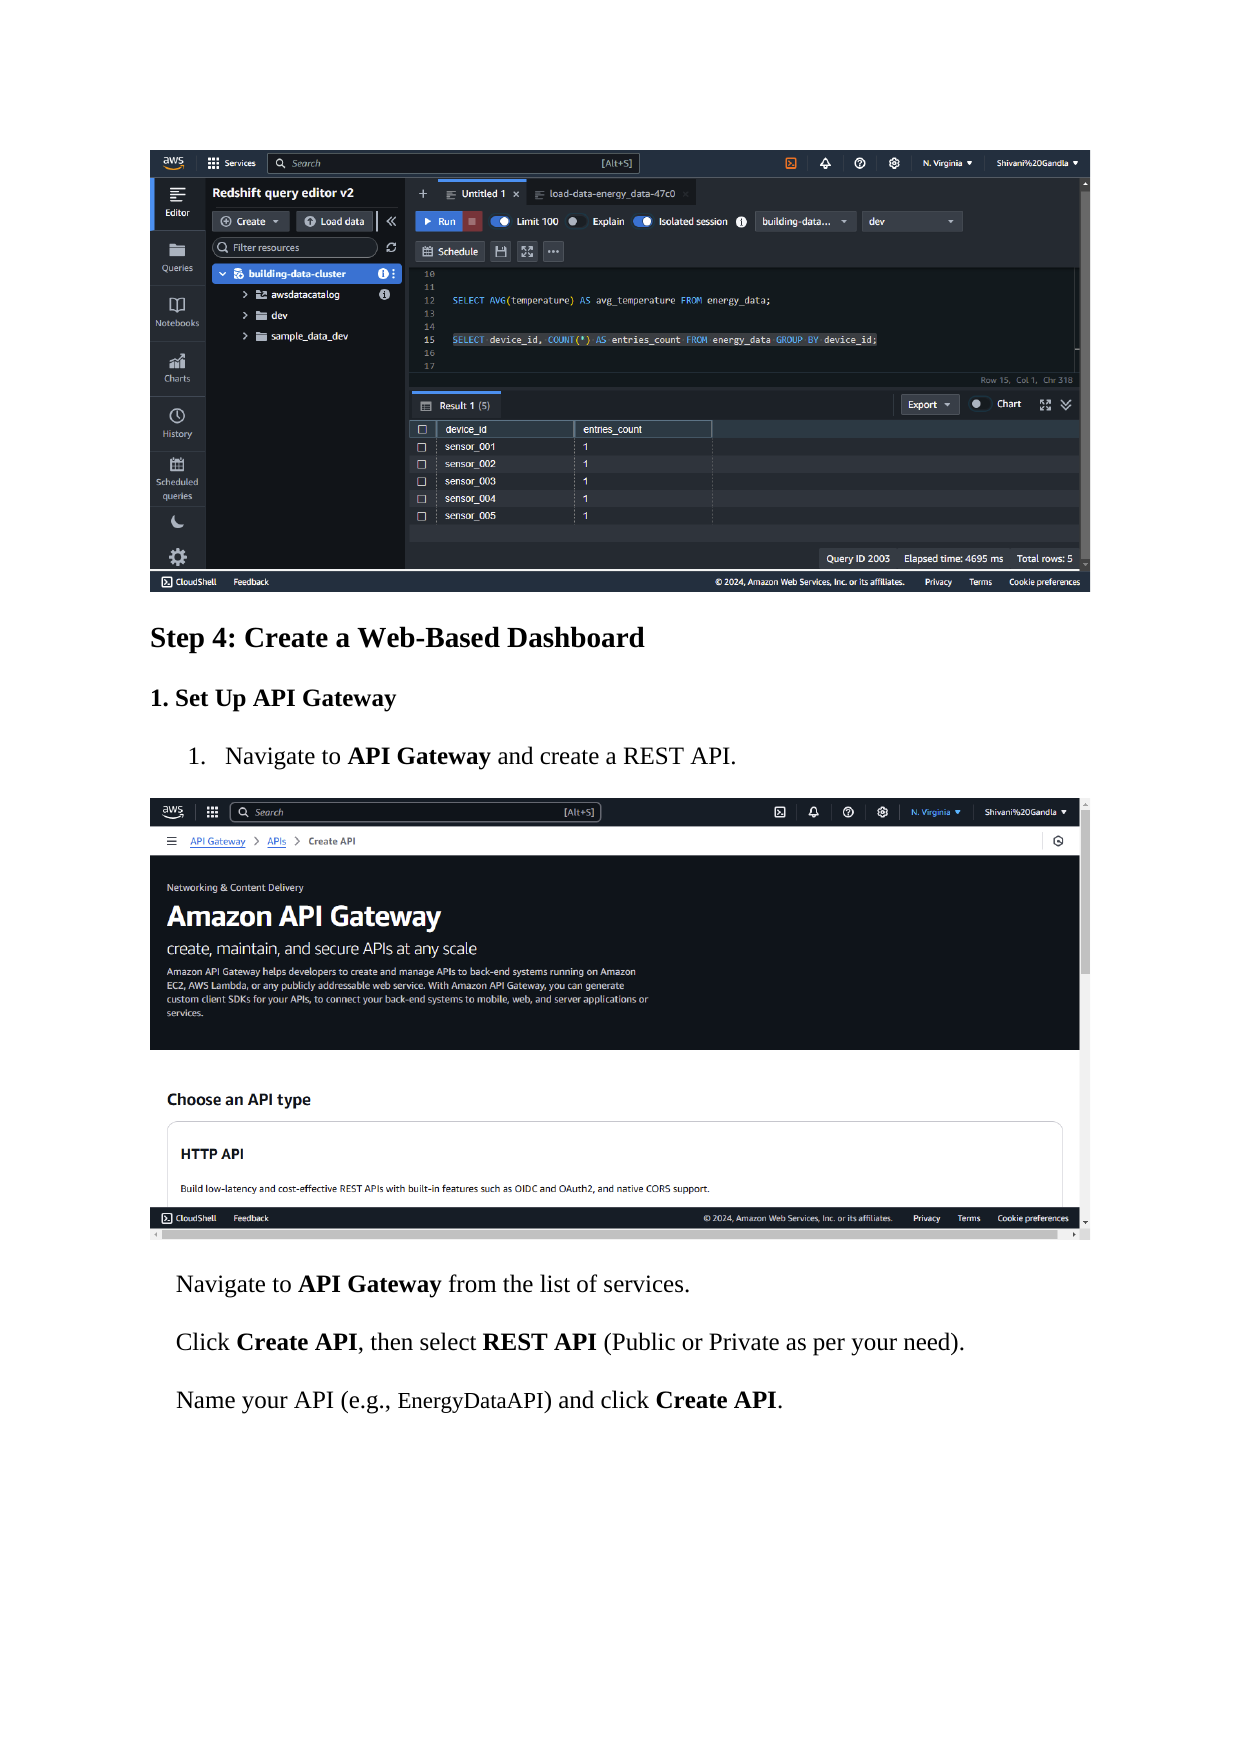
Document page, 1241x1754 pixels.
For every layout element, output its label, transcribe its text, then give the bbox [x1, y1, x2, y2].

text  Navigate to API Gateway from the list of services. [150, 1269, 1090, 1298]
list Navigate to API Gateway and create a REST API. [187, 741, 1090, 770]
subtitle 1. Set Up API Gateway [150, 683, 1090, 712]
picture [150, 798, 1091, 1240]
text Step 4: Create a Web-Based Dashboard [150, 620, 1090, 654]
text  Name your API (e.g., EnergyDataAPI) and click Create API. [150, 1385, 1090, 1414]
text  Click Create API, then select REST API (Public or Private as per your need). [150, 1327, 1090, 1356]
picture [150, 150, 1091, 592]
